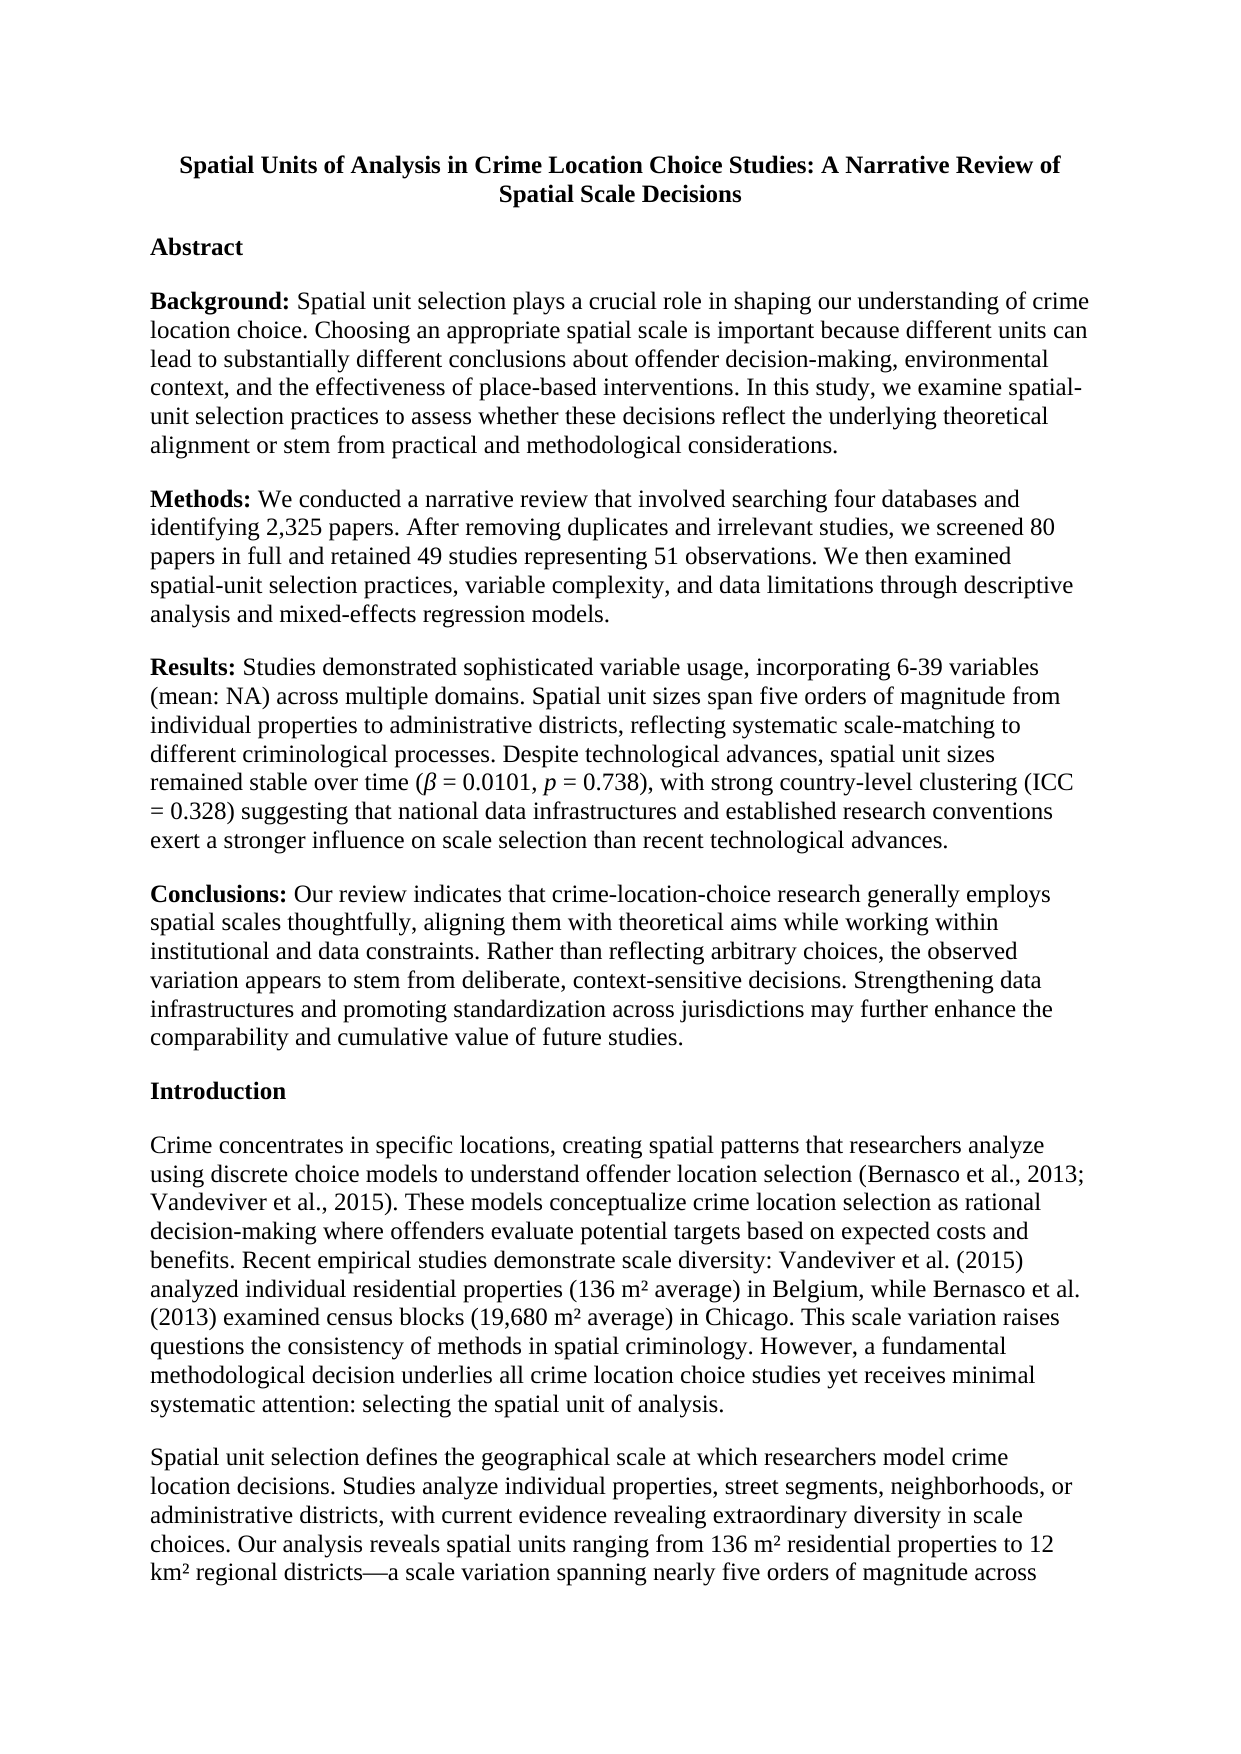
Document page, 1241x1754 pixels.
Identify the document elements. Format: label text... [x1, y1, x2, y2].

text Conclusions: Our review indicates that crime-location-choice research generally employs spatial scales thoughtfully, aligning them with theoretical aims while working within institutional and data constraints. Rather than reflecting arbitrary choices, the observed variation appears to stem from deliberate, context-sensitive decisions. Strengthening data infrastructures and promoting standardization across jurisdictions may further enhance the comparability and cumulative value of future studies. [150, 879, 1090, 1051]
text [150, 1442, 1090, 1586]
text Results: Studies demonstrated sophisticated variable usage, incorporating 6-39 variables (mean: NA) across multiple domains. Spatial unit sizes span five orders of magnitude from individual properties to administrative districts, reflecting systematic scale-matching to different criminological processes. Despite technological advances, spatial unit sizes remained stable over time (β = 0.0101, p = 0.738), with strong country-level clustering (ICC = 0.328) suggesting that national data infrastructures and established research conventions exert a stronger influence on scale selection than recent technological advances. [150, 652, 1090, 854]
title Spatial Units of Analysis in Crime Location Choice Studies: A Narrative Review of Spatial Scale Decisions [150, 150, 1090, 207]
subtitle Introduction [150, 1076, 1090, 1105]
text Background: Spatial unit selection plays a crucial role in shaping our understanding of crime location choice. Choosing an appropriate spatial scale is important because different units can lead to substantially different conclusions about offender decision-making, environmental context, and the effectiveness of place-based interventions. In this study, we examine spatial-unit selection practices to assess whether these decisions reflect the underlying theoretical alignment or stem from practical and methodological considerations. [150, 286, 1090, 459]
text Methods: We conducted a narrative review that involved searching four databases and identifying 2,325 papers. After removing duplicates and irrelevant studies, we screened 80 papers in full and retained 49 studies representing 51 observations. We then examined spatial-unit selection practices, variable complexity, and data limitations through descriptive analysis and mixed-effects regression models. [150, 484, 1090, 627]
subtitle Abstract [150, 232, 1090, 261]
text Crime concentrates in specific locations, creating spatial patterns that researchers analyze using discrete choice models to understand offender location selection (Bernasco et al., 2013; Vandeviver et al., 2015). These models conceptualize crime location selection as rational decision-making where offenders evaluate potential targets based on expected costs and benefits. Recent empirical studies demonstrate scale diversity: Vandeviver et al. (2015) analyzed individual residential properties (136 m² average) in Belgium, while Bernasco et al. (2013) examined census blocks (19,680 m² average) in Chicago. This scale variation raises questions the consistency of methods in spatial criminology. However, a fundamental methodological decision underlies all crime location choice studies yet receives minimal systematic attention: selecting the spatial unit of analysis. [150, 1130, 1090, 1417]
